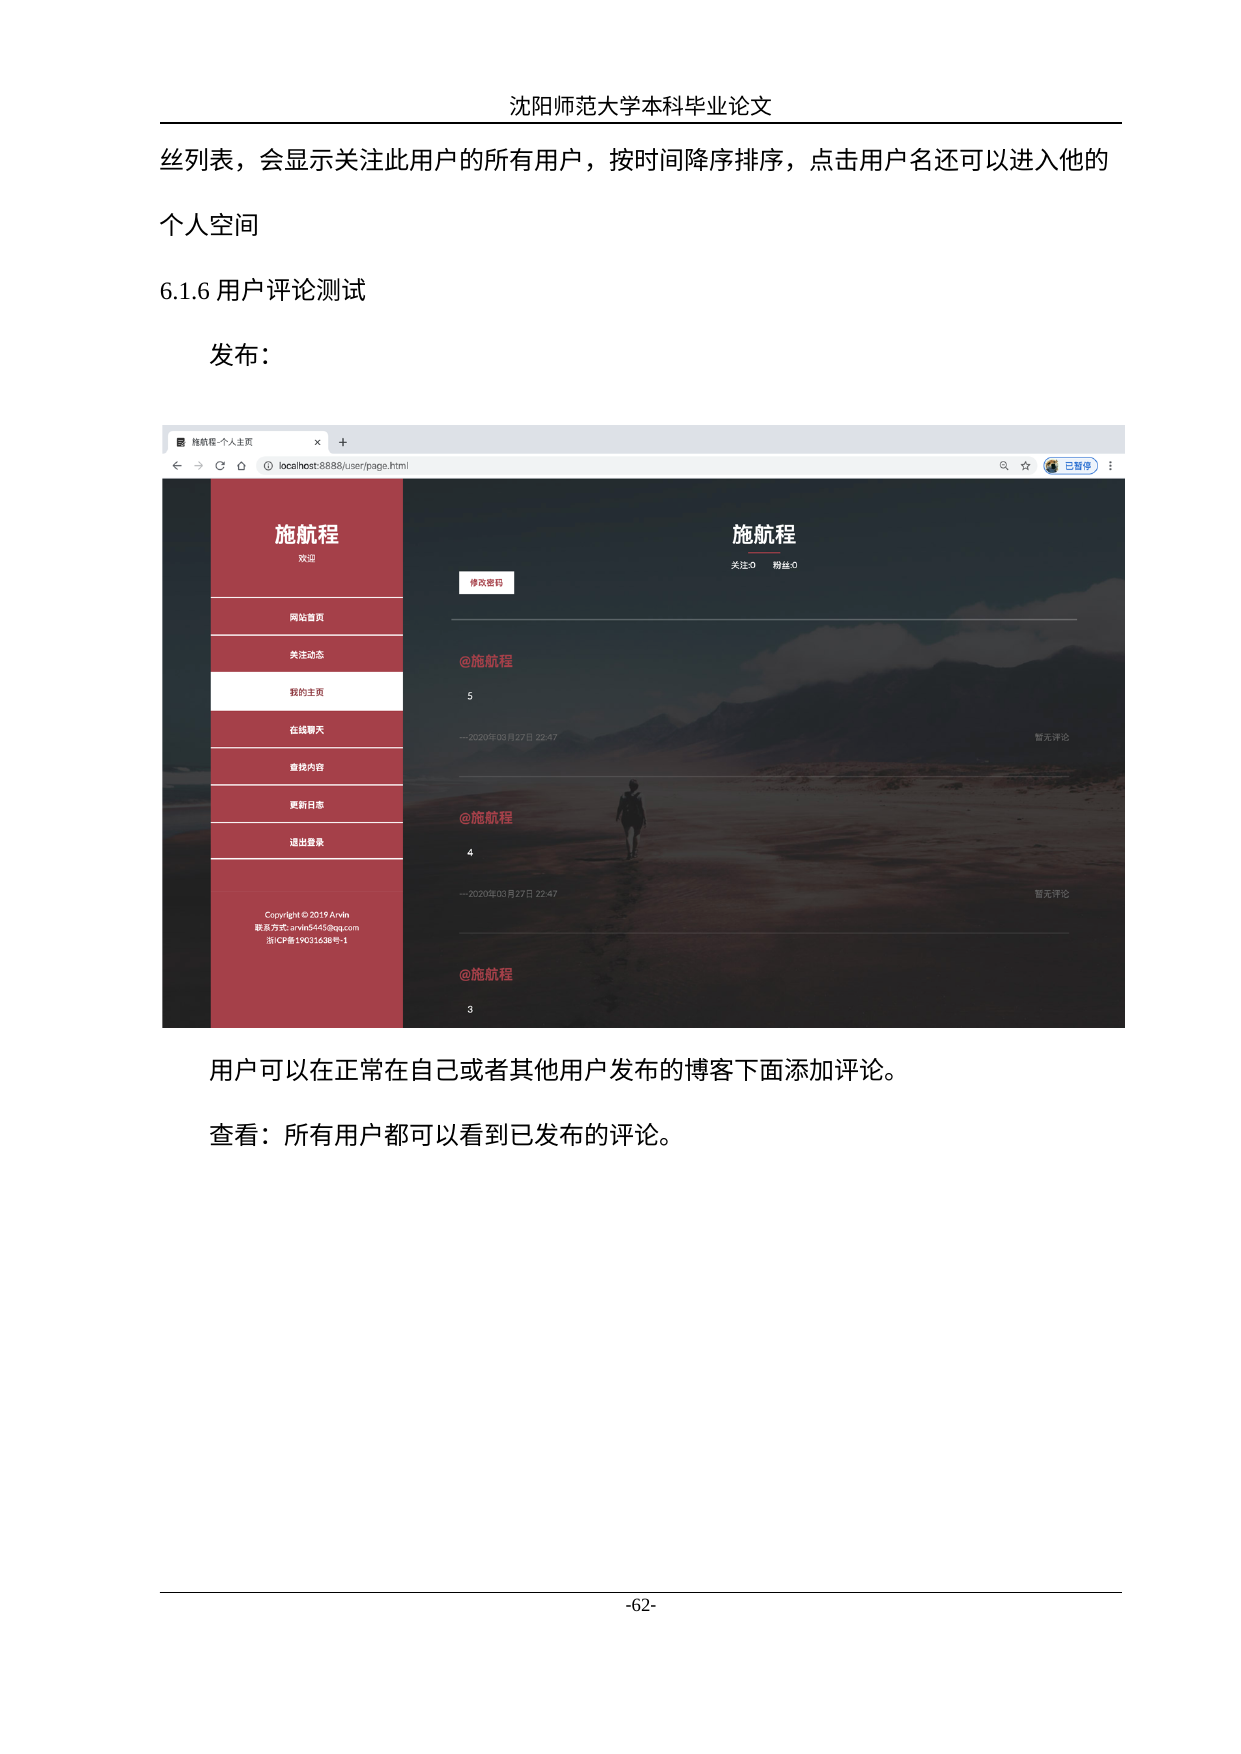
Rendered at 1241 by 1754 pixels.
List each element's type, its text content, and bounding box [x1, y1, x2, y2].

subtitle 6.1.6 用户评论测试 [159, 256, 1122, 321]
text 查看：所有用户都可以看到已发布的评论。 [159, 1101, 1122, 1166]
text 发布： [159, 321, 1122, 386]
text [159, 126, 1122, 256]
picture [162, 425, 1125, 1028]
